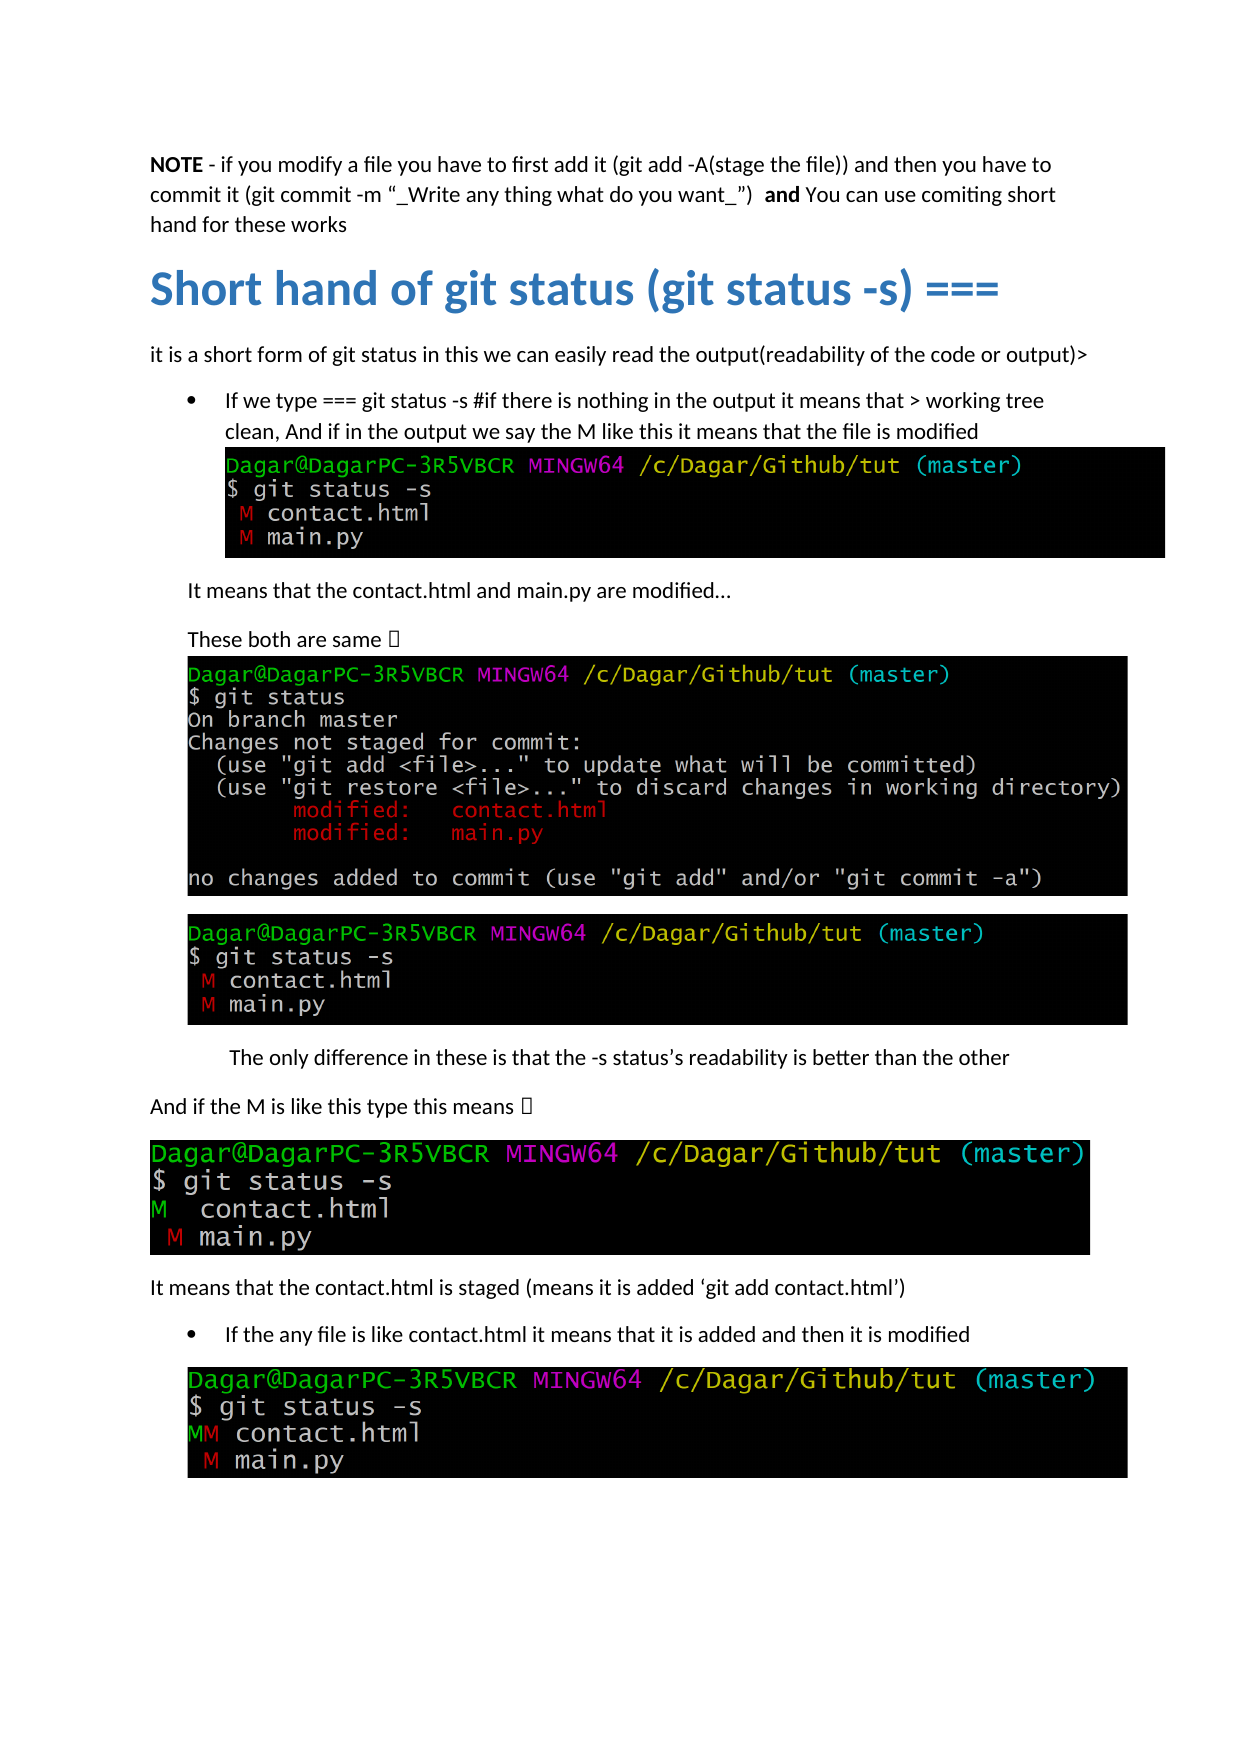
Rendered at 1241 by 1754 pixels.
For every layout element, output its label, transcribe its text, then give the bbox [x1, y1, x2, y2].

text Short hand of git status (git status -s) === [150, 257, 1090, 318]
text It means that the contact.html is staged (means it is added ‘git add contact.html’) [150, 1273, 1090, 1302]
picture [225, 447, 1166, 558]
text It means that the contact.html and main.py are modified… [187, 576, 1090, 604]
text it is a short form of git status in this we can easily read the output(readability of the code or output)> [150, 340, 1090, 368]
picture [150, 1140, 1091, 1255]
text These both are same  [187, 623, 1090, 656]
list If the any file is like contact.html it means that it is added and then it is modified [187, 1320, 1090, 1348]
picture [187, 656, 1128, 896]
text NOTE - if you modify a file you have to first add it (git add -A(stage the file)) and then you have to commit it (git commit -m “_Write any thing what do you want_”) and You can use comiting short hand for these works [150, 150, 1090, 238]
text The only difference in these is that the -s status’s readability is better than the other [150, 1043, 1090, 1071]
text And if the M is like this type this means  [150, 1090, 1090, 1122]
picture [187, 914, 1128, 1025]
picture [187, 1367, 1128, 1478]
